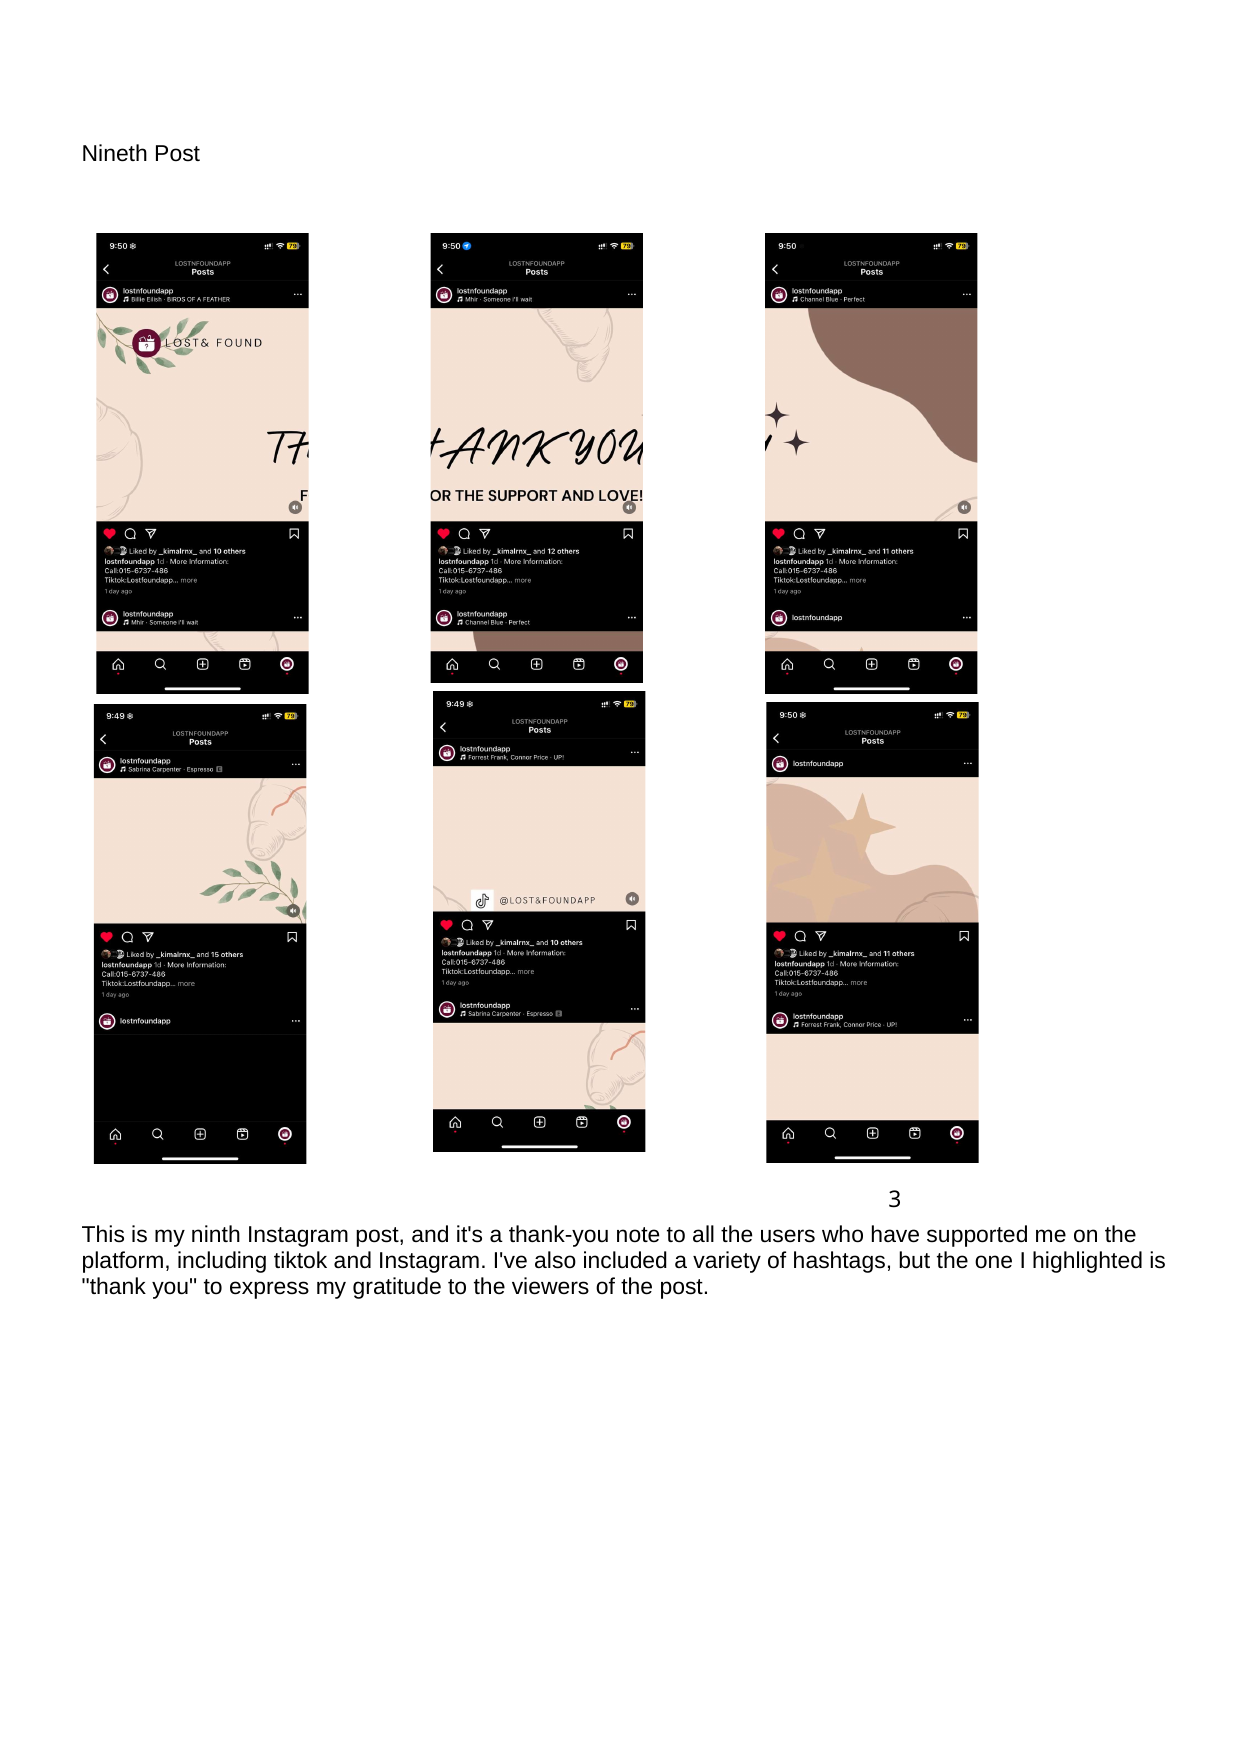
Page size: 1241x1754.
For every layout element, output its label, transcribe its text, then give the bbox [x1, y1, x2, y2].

picture [430, 233, 643, 683]
text This is my ninth Instagram post, and it's a thank-you note to all the users who have supported me on the platform, including tiktok and Instagram. I've also included a variety of hashtags, but the one I highlighted is "thank you" to express my gratitude to the viewers of the post. [81, 1221, 1190, 1300]
picture [433, 691, 646, 1152]
picture [93, 704, 307, 1164]
picture [766, 702, 979, 1163]
picture [765, 233, 978, 694]
picture [96, 233, 309, 694]
text Nineth Post [81, 140, 1190, 166]
